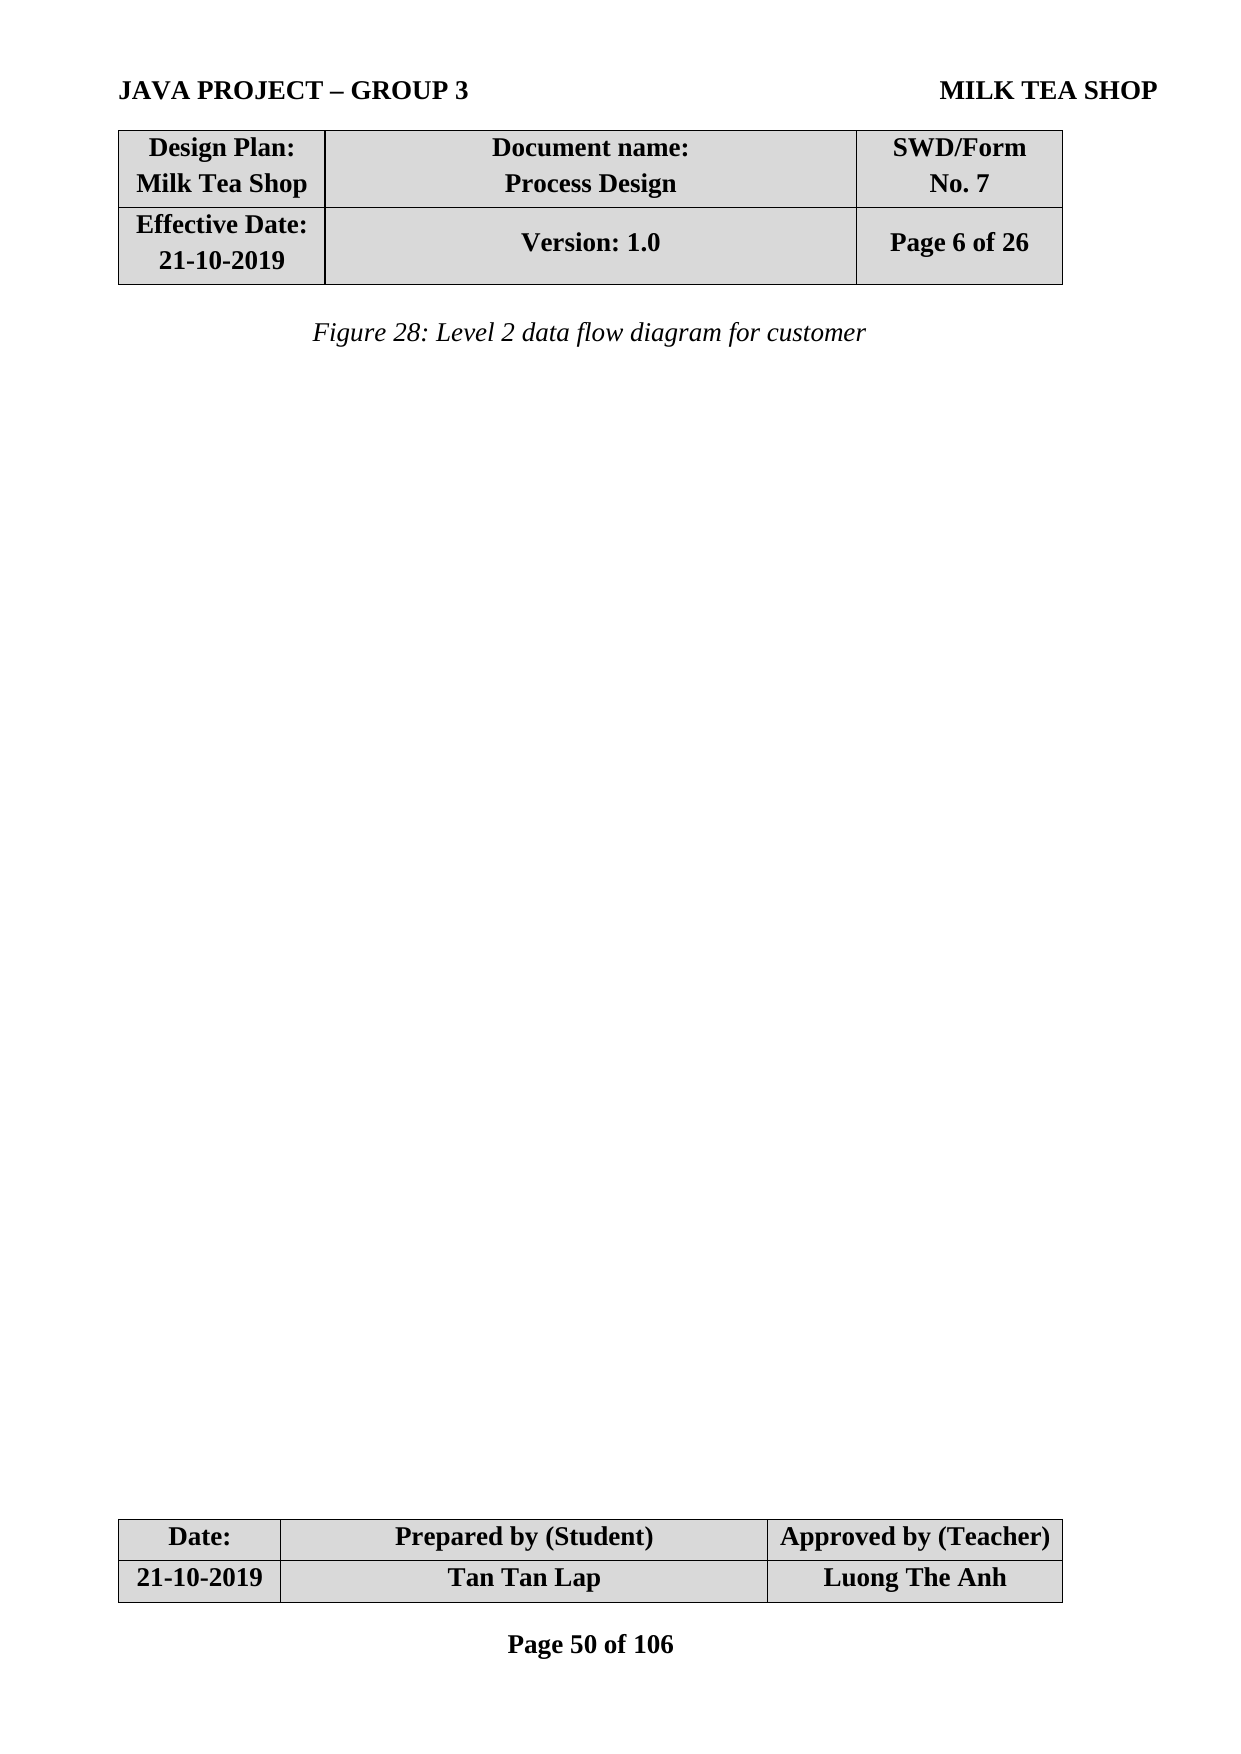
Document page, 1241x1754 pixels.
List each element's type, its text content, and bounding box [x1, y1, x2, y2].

text Figure 28: Level 2 data flow diagram for customer [118, 316, 1063, 347]
